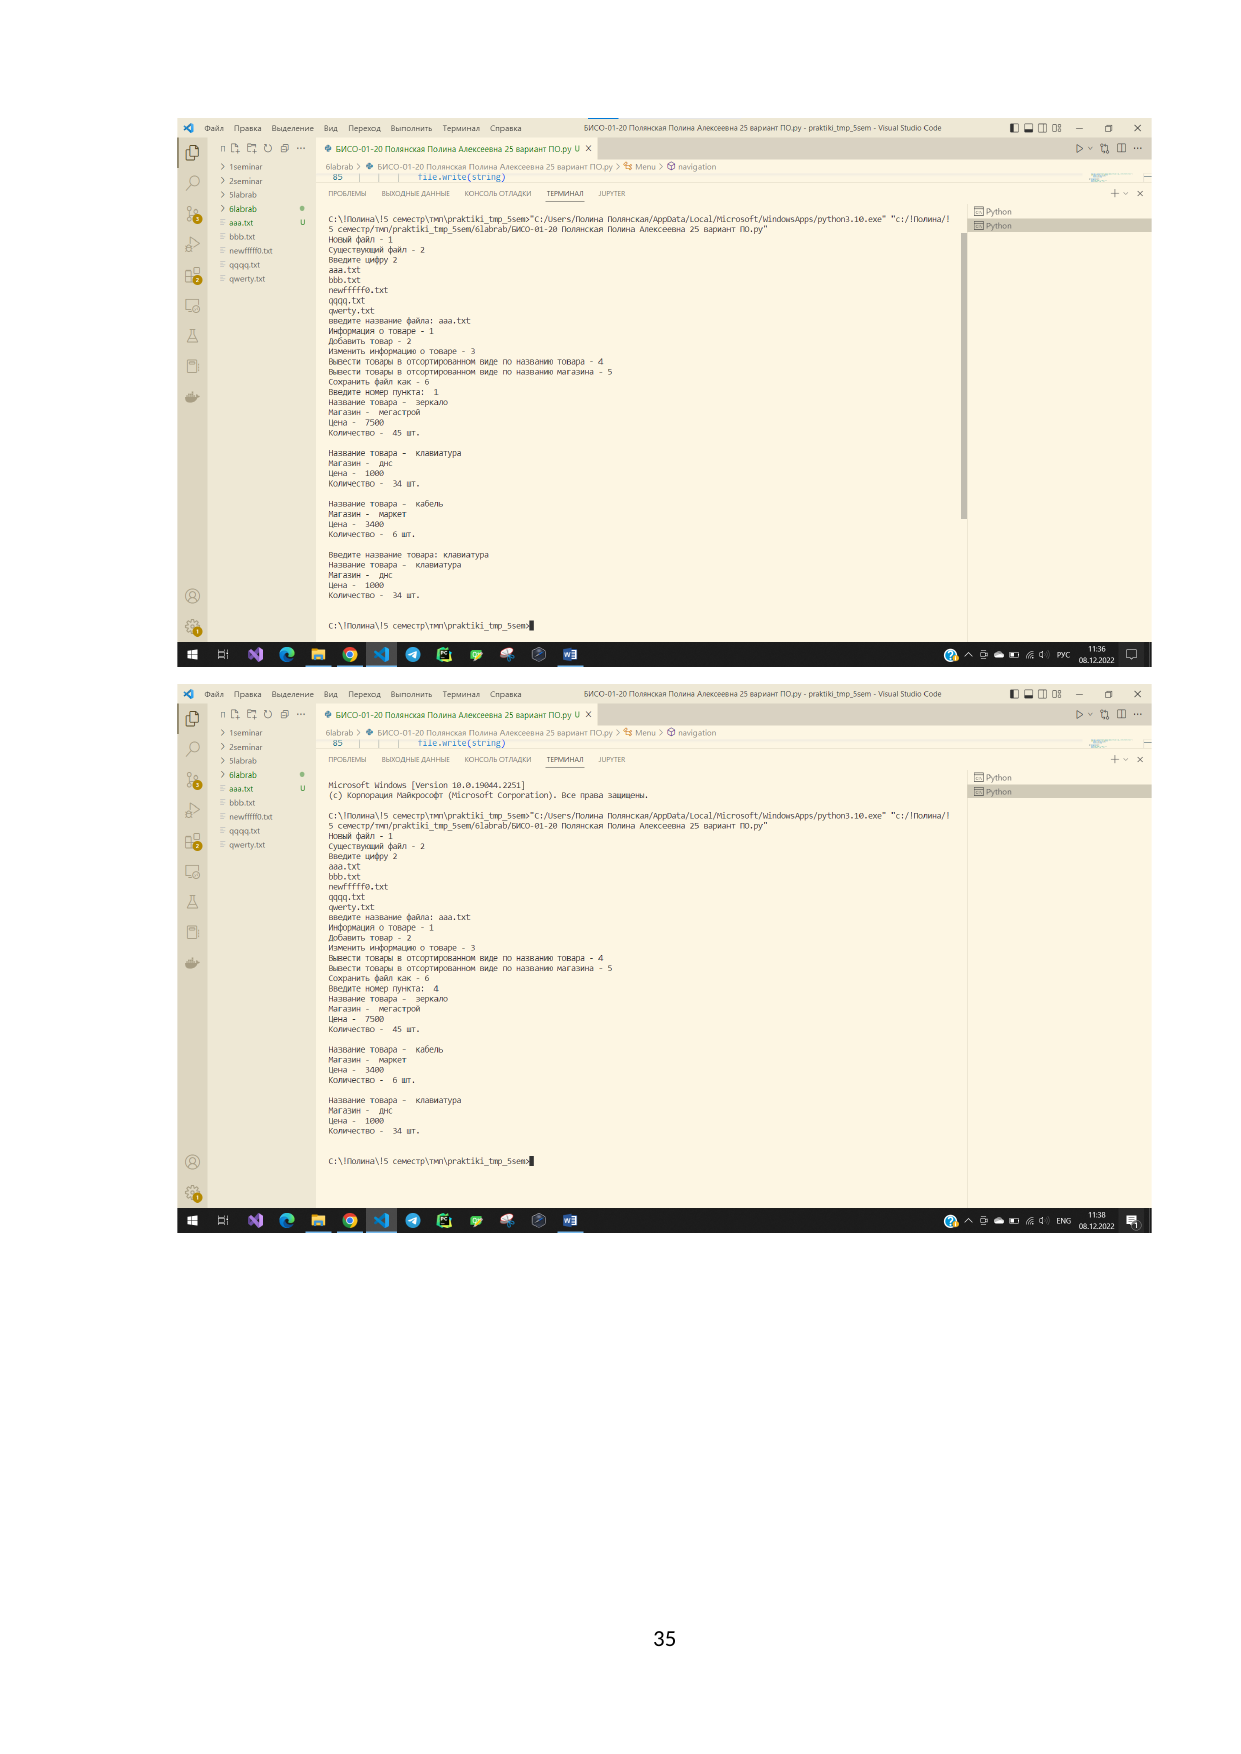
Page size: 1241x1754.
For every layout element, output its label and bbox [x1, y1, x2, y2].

picture [177, 118, 1152, 667]
picture [177, 684, 1152, 1233]
